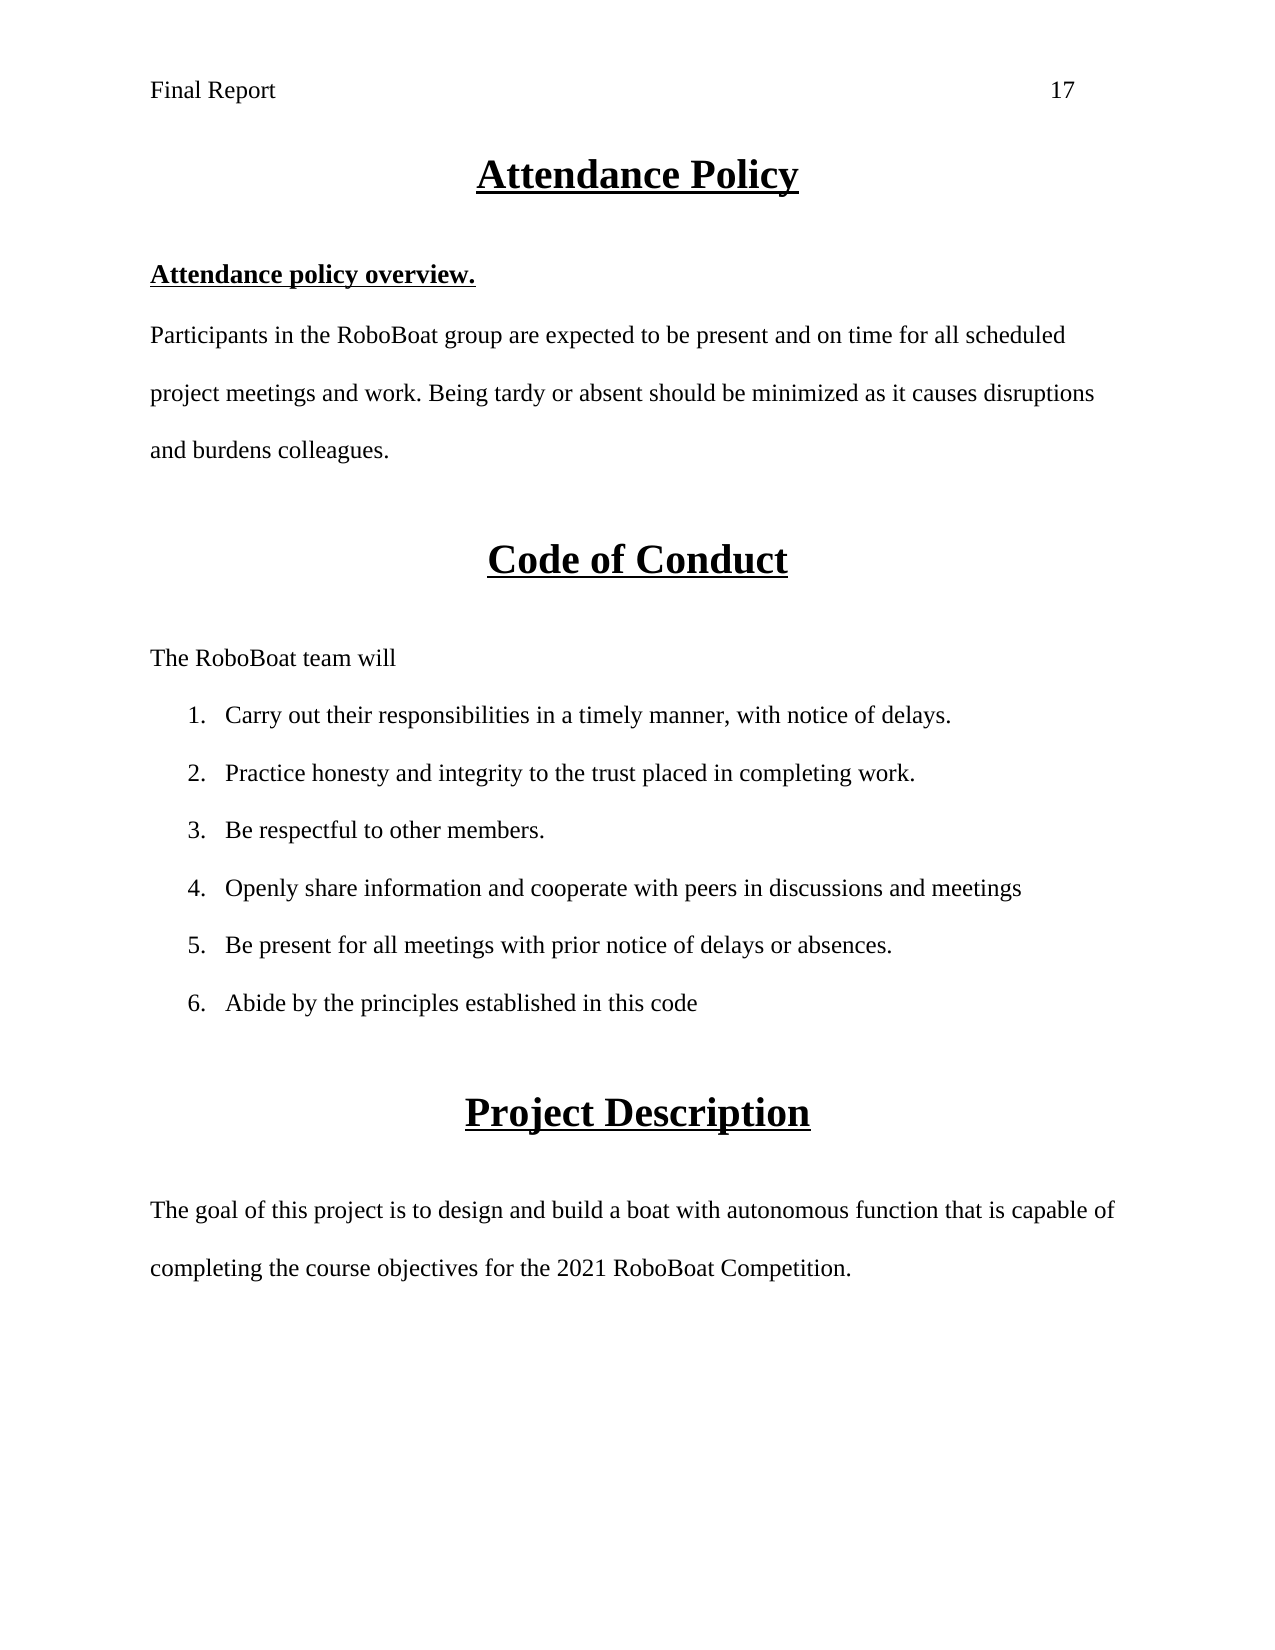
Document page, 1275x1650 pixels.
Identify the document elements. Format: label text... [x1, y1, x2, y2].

list Carry out their responsibilities in a timely manner, with notice of delays. [187, 701, 1125, 729]
subtitle Project Description [150, 1087, 1125, 1135]
list Practice honesty and integrity to the trust placed in completing work. [187, 758, 1125, 787]
list Be present for all meetings with prior notice of delays or absences. [187, 931, 1125, 959]
text The RoboBoat team will [150, 643, 1125, 672]
text The goal of this project is to design and build a boat with autonomous function that is capable of completing the course objectives for the 2021 RoboBoat Competition. [150, 1196, 1125, 1282]
text Attendance policy overview. [150, 258, 1125, 289]
subtitle Code of Conduct [150, 535, 1125, 583]
list Be respectful to other members. [187, 816, 1125, 844]
subtitle Attendance Policy [150, 150, 1125, 198]
text Participants in the RoboBoat group are expected to be present and on time for all scheduled project meetings and work. Being tardy or absent should be minimized as it causes disruptions and burdens colleagues. [150, 321, 1125, 464]
list Abide by the principles established in this code [187, 988, 1125, 1017]
list Openly share information and cooperate with peers in discussions and meetings [187, 873, 1125, 902]
